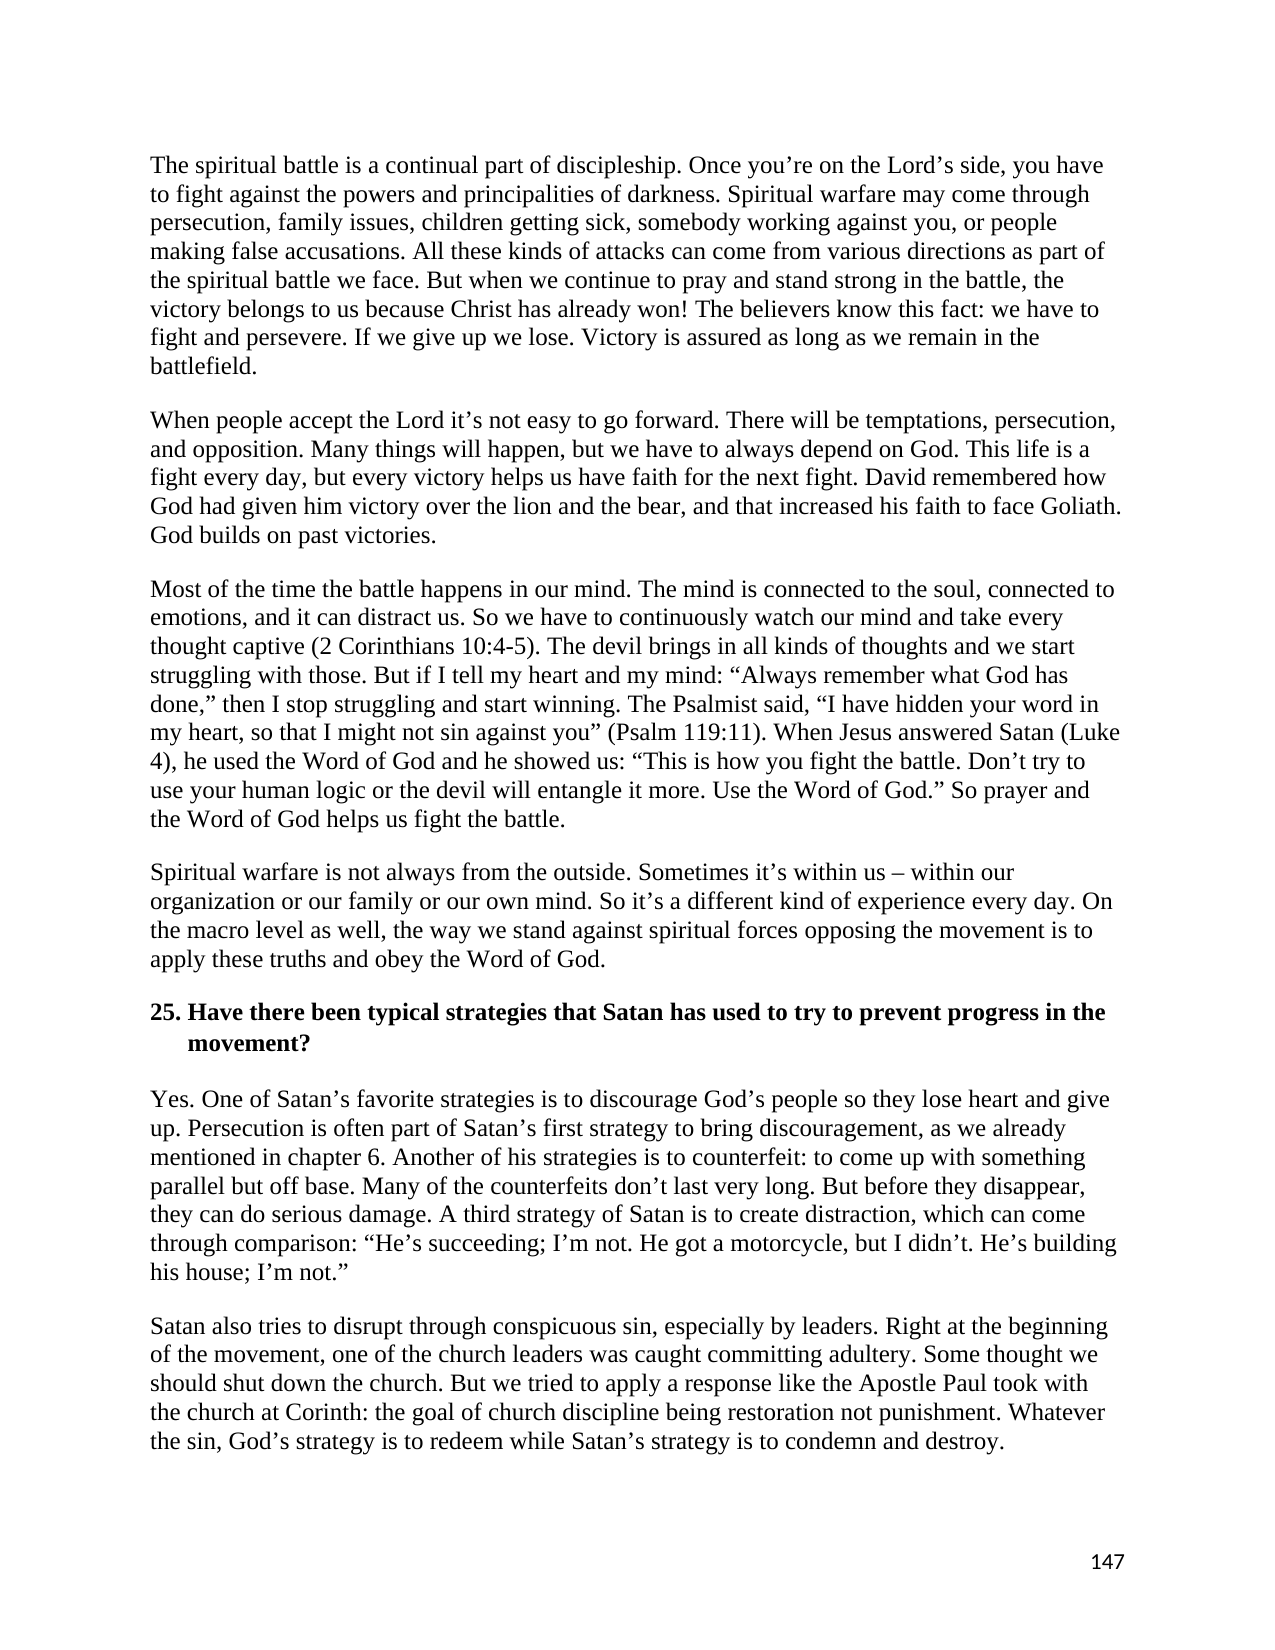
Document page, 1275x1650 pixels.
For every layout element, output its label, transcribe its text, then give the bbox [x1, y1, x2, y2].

list Have there been typical strategies that Satan has used to try to prevent progress in the movement? [150, 997, 1125, 1057]
text Spiritual warfare is not always from the outside. Sometimes it’s within us – within our organization or our family or our own mind. So it’s a different kind of experience every day. On the macro level as well, the way we stand against spiritual forces opposing the movement is to apply these truths and obey the Word of God. [150, 857, 1125, 972]
text Satan also tries to disrupt through conspicuous sin, especially by leaders. Right at the beginning of the movement, one of the church leaders was caught committing adultery. Some thought we should shut down the church. But we tried to apply a response like the Apostle Paul took with the church at Corinth: the goal of church discipline being restoration not punishment. Whatever the sin, God’s strategy is to redeem while Satan’s strategy is to condemn and destroy. [150, 1311, 1125, 1454]
text When people accept the Lord it’s not easy to go forward. There will be temptations, persecution, and opposition. Many things will happen, but we have to always depend on God. This life is a fight every day, but every victory helps us have faith for the next fight. David remembered how God had given him victory over the lion and the bear, and that increased his faith to face Goliath. God builds on past victories. [150, 405, 1125, 549]
text The spiritual battle is a continual part of discipleship. Once you’re on the Lord’s side, you have to fight against the powers and principalities of darkness. Spiritual warfare may come through persecution, family issues, children getting sick, somebody working against you, or people making false accusations. All these kinds of attacks can come from various directions as part of the spiritual battle we face. But when we continue to pray and stand strong in the battle, the victory belongs to us because Christ has already won! The believers know this fact: we have to fight and persevere. If we give up we lose. Victory is assured as long as we remain in the battlefield. [150, 150, 1125, 380]
text Most of the time the battle happens in our mind. The mind is connected to the soul, connected to emotions, and it can distract us. So we have to continuously watch our mind and take every thought captive (2 Corinthians 10:4-5). The devil brings in all kinds of thoughts and we start struggling with those. But if I tell my heart and my mind: “Always remember what God has done,” then I stop struggling and start winning. The Psalmist said, “I have hidden your word in my heart, so that I might not sin against you” (Psalm 119:11). When Jesus answered Satan (Luke 4), he used the Word of God and he showed us: “This is how you fight the battle. Don’t try to use your human logic or the devil will entangle it more. Use the Word of God.” So prayer and the Word of God helps us fight the battle. [150, 574, 1125, 832]
text Yes. One of Satan’s favorite strategies is to discourage God’s people so they lose heart and give up. Persecution is often part of Satan’s first strategy to bring discouragement, as we already mentioned in chapter 6. Another of his strategies is to counterfeit: to come up with something parallel but off base. Many of the counterfeits don’t last very long. But before they disappear, they can do serious damage. A third strategy of Satan is to create distraction, which can come through comparison: “He’s succeeding; I’m not. He got a motorcycle, but I didn’t. He’s building his house; I’m not.” [150, 1084, 1125, 1286]
